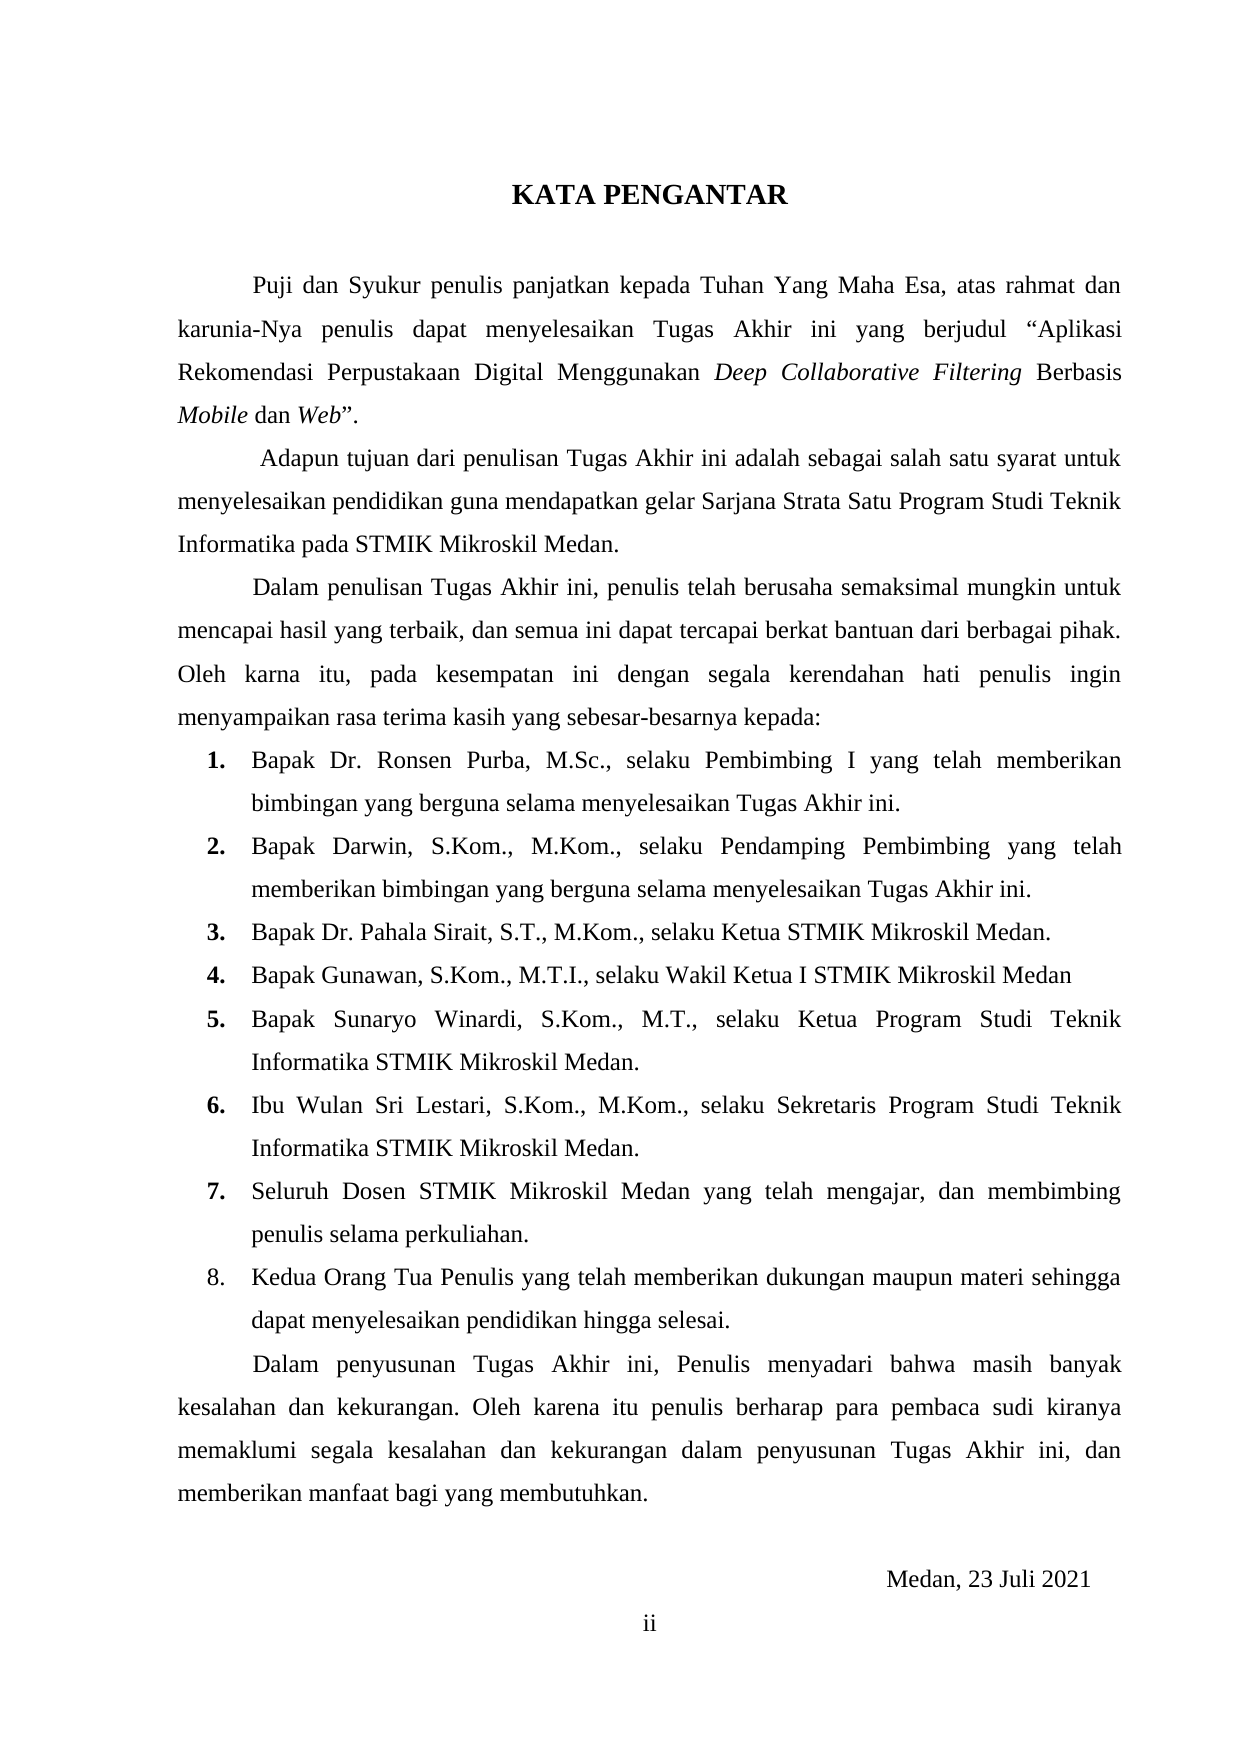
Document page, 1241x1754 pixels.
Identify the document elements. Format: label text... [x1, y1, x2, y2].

text Dalam penyusunan Tugas Akhir ini, Penulis menyadari bahwa masih banyak kesalahan dan kekurangan. Oleh karena itu penulis berharap para pembaca sudi kiranya memaklumi segala kesalahan dan kekurangan dalam penyusunan Tugas Akhir ini, dan memberikan manfaat bagi yang membutuhkan. [177, 1349, 1122, 1507]
text Adapun tujuan dari penulisan Tugas Akhir ini adalah sebagai salah satu syarat untuk menyelesaikan pendidikan guna mendapatkan gelar Sarjana Strata Satu Program Studi Teknik Informatika pada STMIK Mikroskil Medan. [177, 443, 1122, 558]
list Bapak Gunawan, S.Kom., M.T.I., selaku Wakil Ketua I STMIK Mikroskil Medan [207, 961, 1122, 989]
list Seluruh Dosen STMIK Mikroskil Medan yang telah mengajar, dan membimbing penulis selama perkuliahan. [207, 1176, 1122, 1248]
list Bapak Sunaryo Winardi, S.Kom., M.T., selaku Ketua Program Studi Teknik Informatika STMIK Mikroskil Medan. [207, 1004, 1122, 1076]
list Ibu Wulan Sri Lestari, S.Kom., M.Kom., selaku Sekretaris Program Studi Teknik Informatika STMIK Mikroskil Medan. [207, 1090, 1122, 1162]
text Puji dan Syukur penulis panjatkan kepada Tuhan Yang Maha Esa, atas rahmat dan karunia-Nya penulis dapat menyelesaikan Tugas Akhir ini yang berjudul “Aplikasi Rekomendasi Perpustakaan Digital Menggunakan Deep Collaborative Filtering Berbasis Mobile dan Web”. [177, 271, 1122, 429]
subtitle KATA PENGANTAR [177, 177, 1122, 211]
text Dalam penulisan Tugas Akhir ini, penulis telah berusaha semaksimal mungkin untuk mencapai hasil yang terbaik, dan semua ini dapat tercapai berkat bantuan dari berbagai pihak. Oleh karna itu, pada kesempatan ini dengan segala kerendahan hati penulis ingin menyampaikan rasa terima kasih yang sebesar-besarnya kepada: [177, 572, 1122, 731]
list Bapak Dr. Pahala Sirait, S.T., M.Kom., selaku Ketua STMIK Mikroskil Medan. [207, 917, 1122, 946]
list Bapak Darwin, S.Kom., M.Kom., selaku Pendamping Pembimbing yang telah memberikan bimbingan yang berguna selama menyelesaikan Tugas Akhir ini. [207, 831, 1122, 903]
text Medan, 23 Juli 2021 [177, 1564, 1122, 1593]
list Kedua Orang Tua Penulis yang telah memberikan dukungan maupun materi sehingga dapat menyelesaikan pendidikan hingga selesai. [207, 1262, 1122, 1334]
list Bapak Dr. Ronsen Purba, M.Sc., selaku Pembimbing I yang telah memberikan bimbingan yang berguna selama menyelesaikan Tugas Akhir ini. [207, 745, 1122, 817]
